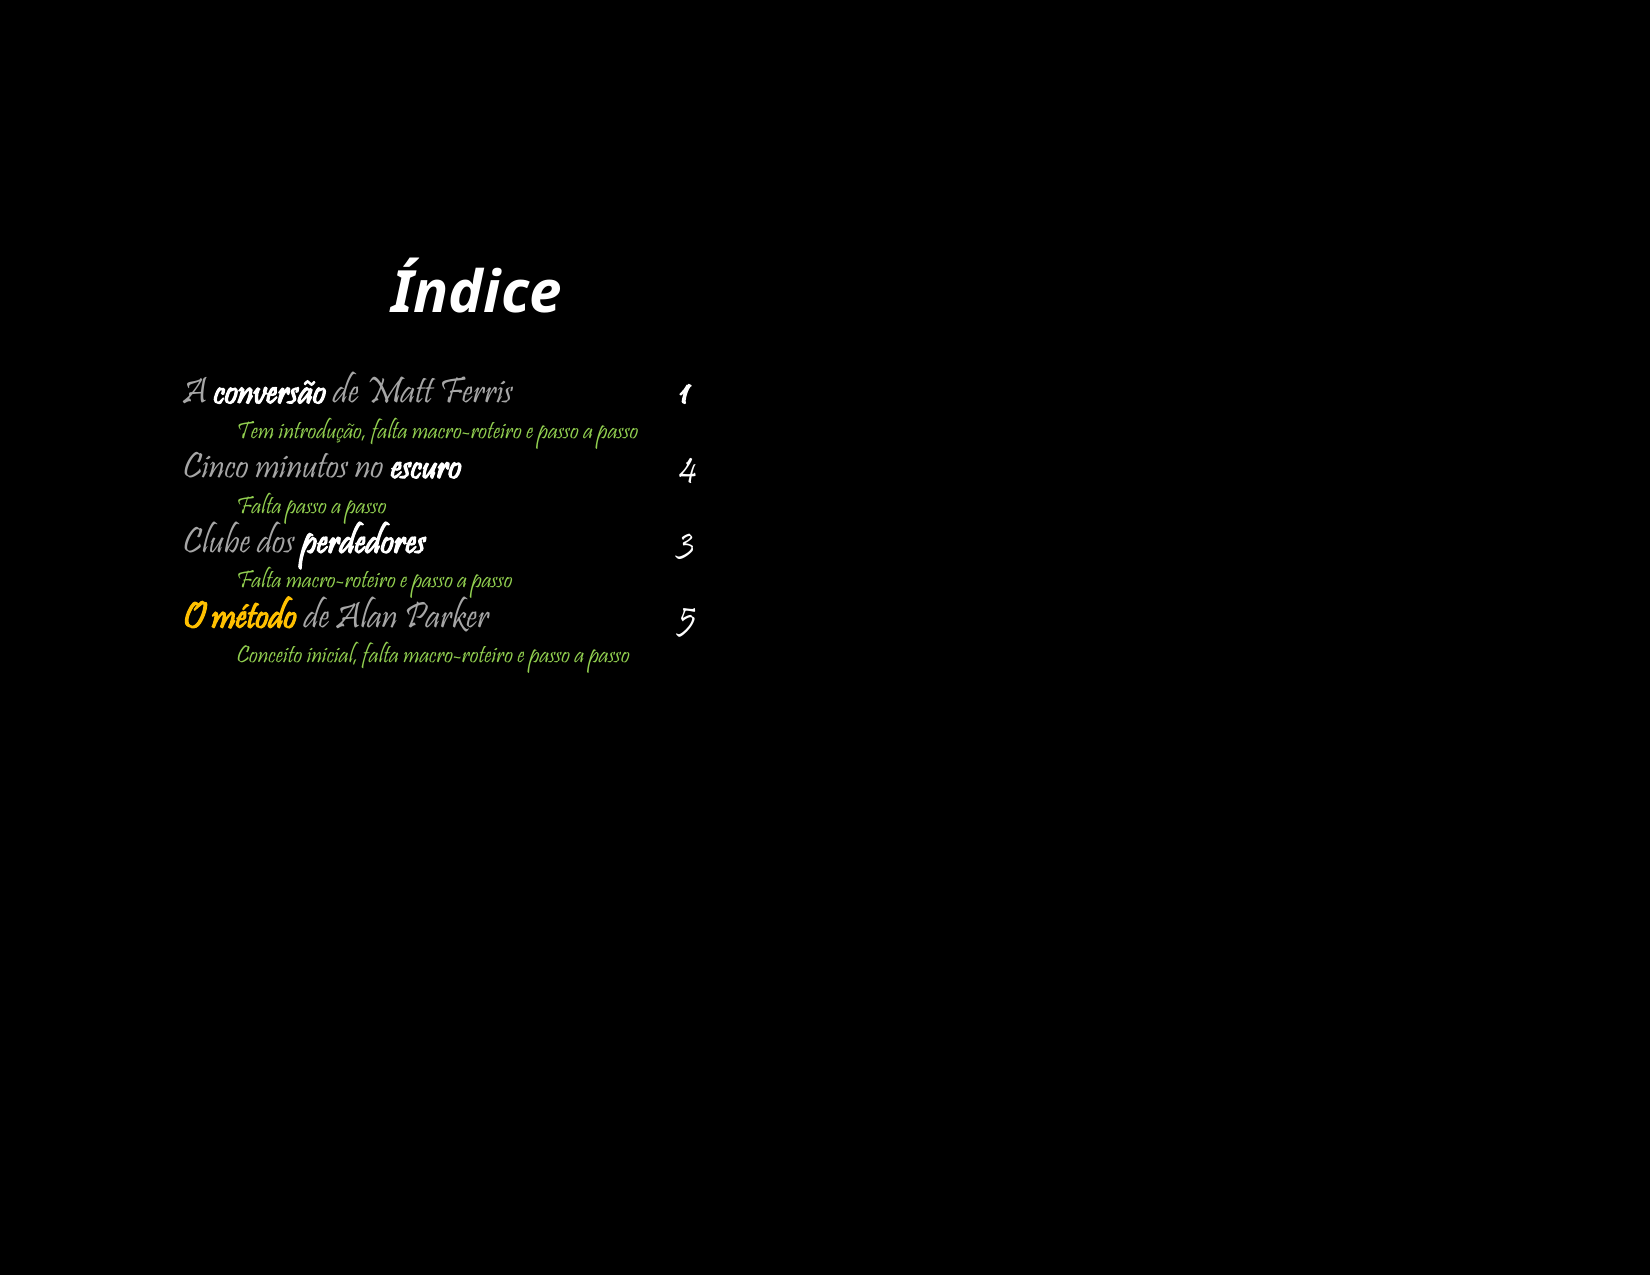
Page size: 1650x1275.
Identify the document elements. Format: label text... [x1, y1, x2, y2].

text Clube dos perdedores 3 [162, 524, 356, 569]
text Tem introdução, falta macro-roteiro e passo a passo [162, 419, 790, 449]
text Clube dos perdedores 3 [302, 524, 790, 569]
text O método de Alan Parker 5 [162, 599, 790, 644]
text Falta macro-roteiro e passo a passo [162, 569, 790, 599]
text Conceito inicial, falta macro-roteiro e passo a passo [162, 644, 790, 674]
text Índice [162, 250, 790, 330]
text A conversão de Matt Ferris 1 [162, 375, 790, 419]
text Cinco minutos no escuro 4 [162, 449, 790, 494]
text Falta passo a passo [162, 494, 790, 524]
